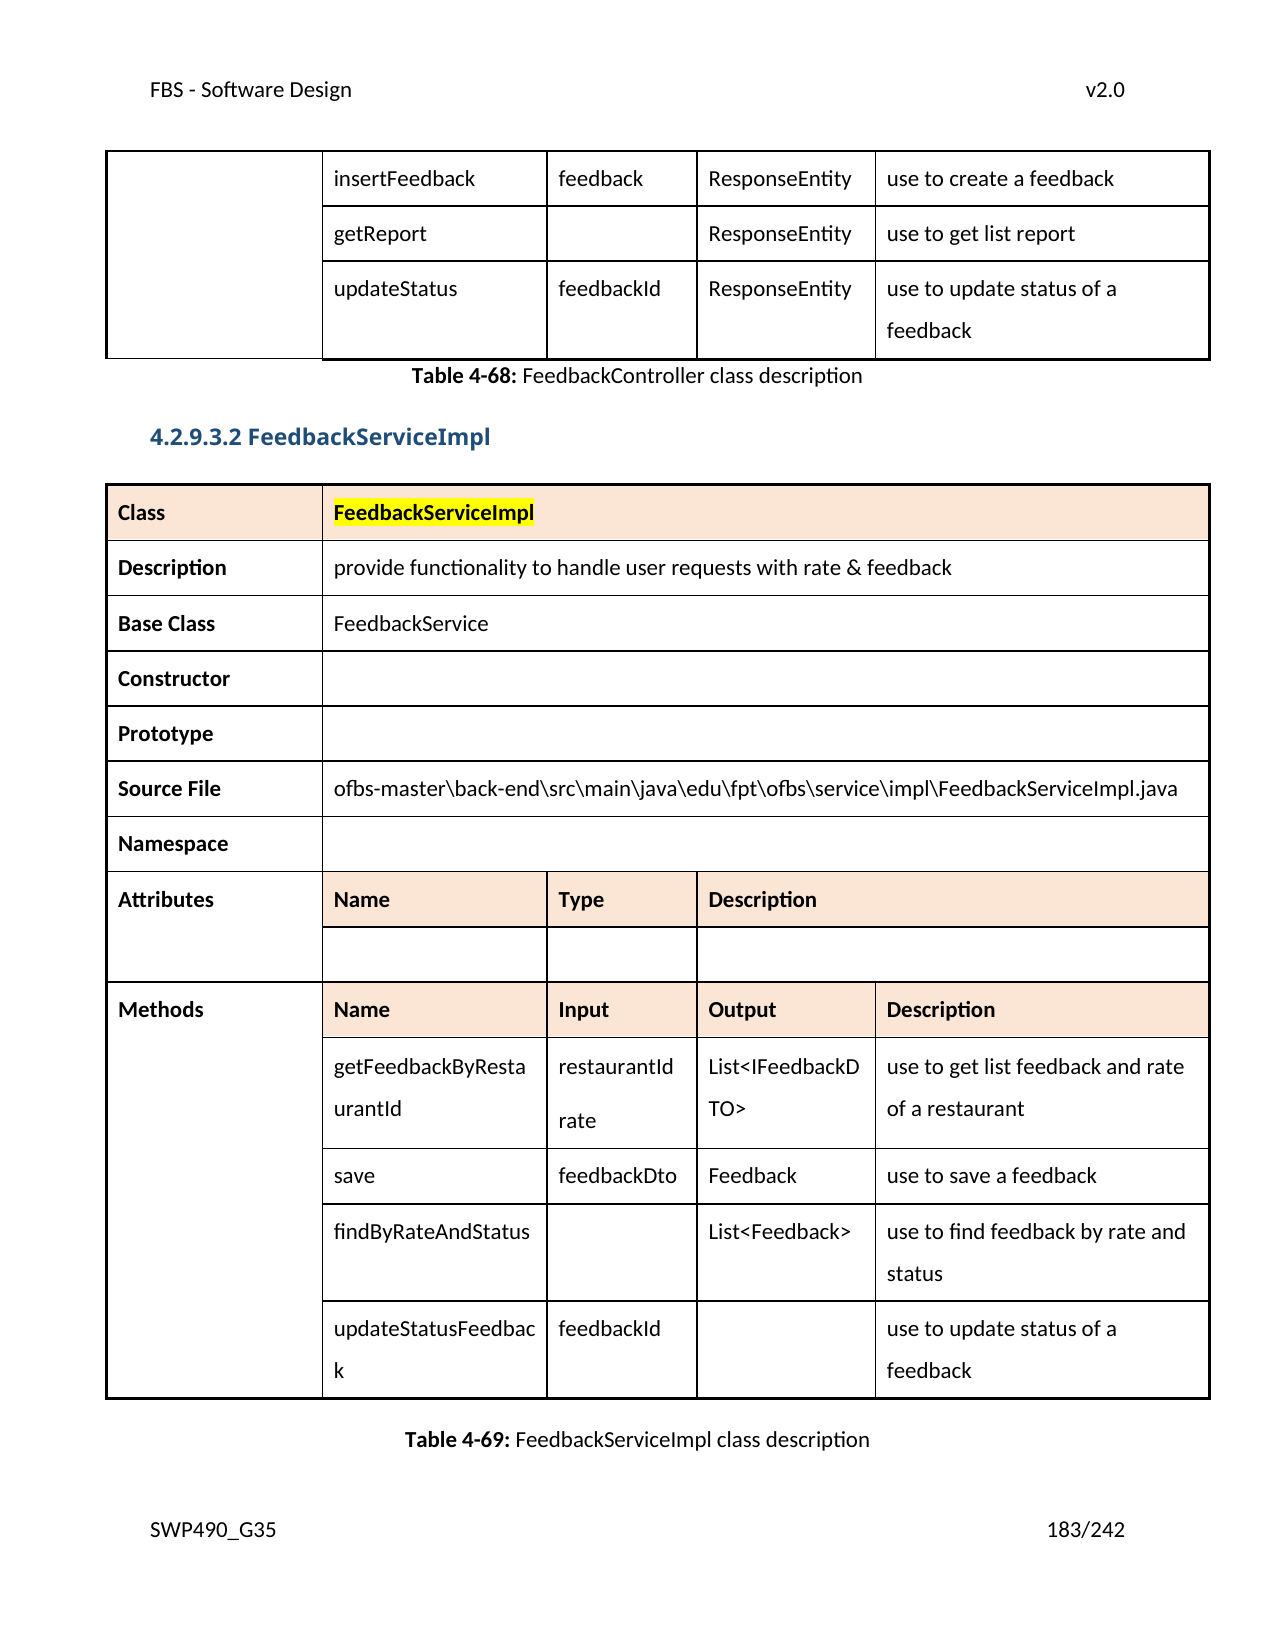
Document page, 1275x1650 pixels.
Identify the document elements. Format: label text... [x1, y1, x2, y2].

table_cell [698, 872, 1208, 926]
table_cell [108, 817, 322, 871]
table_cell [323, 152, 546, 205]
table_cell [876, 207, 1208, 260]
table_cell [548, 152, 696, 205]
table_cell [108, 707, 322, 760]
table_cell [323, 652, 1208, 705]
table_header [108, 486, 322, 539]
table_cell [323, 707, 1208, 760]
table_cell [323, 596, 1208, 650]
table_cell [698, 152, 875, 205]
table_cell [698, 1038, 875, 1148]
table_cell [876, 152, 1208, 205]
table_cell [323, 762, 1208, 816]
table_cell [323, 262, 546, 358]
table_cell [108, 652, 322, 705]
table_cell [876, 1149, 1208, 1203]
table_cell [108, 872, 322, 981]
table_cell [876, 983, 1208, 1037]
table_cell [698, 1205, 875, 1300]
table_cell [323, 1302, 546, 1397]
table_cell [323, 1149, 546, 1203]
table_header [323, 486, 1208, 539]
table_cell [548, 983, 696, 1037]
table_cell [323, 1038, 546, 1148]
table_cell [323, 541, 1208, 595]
text Table 4-69: FeedbackServiceImpl class description [150, 1425, 1125, 1453]
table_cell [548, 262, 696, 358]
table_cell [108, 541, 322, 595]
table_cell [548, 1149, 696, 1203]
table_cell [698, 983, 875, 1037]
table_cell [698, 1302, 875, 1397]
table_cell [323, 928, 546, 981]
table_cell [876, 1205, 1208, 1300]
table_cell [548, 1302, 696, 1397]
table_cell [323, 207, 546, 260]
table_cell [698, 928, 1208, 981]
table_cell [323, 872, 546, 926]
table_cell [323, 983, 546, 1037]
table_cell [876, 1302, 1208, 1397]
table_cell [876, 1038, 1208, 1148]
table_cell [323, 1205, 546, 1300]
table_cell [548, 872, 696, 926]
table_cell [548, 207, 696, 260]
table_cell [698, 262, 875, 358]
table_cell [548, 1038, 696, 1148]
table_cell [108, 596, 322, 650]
text Table 4-68: FeedbackController class description [150, 361, 1125, 389]
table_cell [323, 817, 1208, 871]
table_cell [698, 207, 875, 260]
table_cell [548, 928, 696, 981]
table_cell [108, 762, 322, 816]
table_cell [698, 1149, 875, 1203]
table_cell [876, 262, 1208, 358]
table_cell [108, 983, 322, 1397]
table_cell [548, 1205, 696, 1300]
subtitle 4.2.9.3.2 FeedbackServiceImpl [150, 421, 1125, 452]
